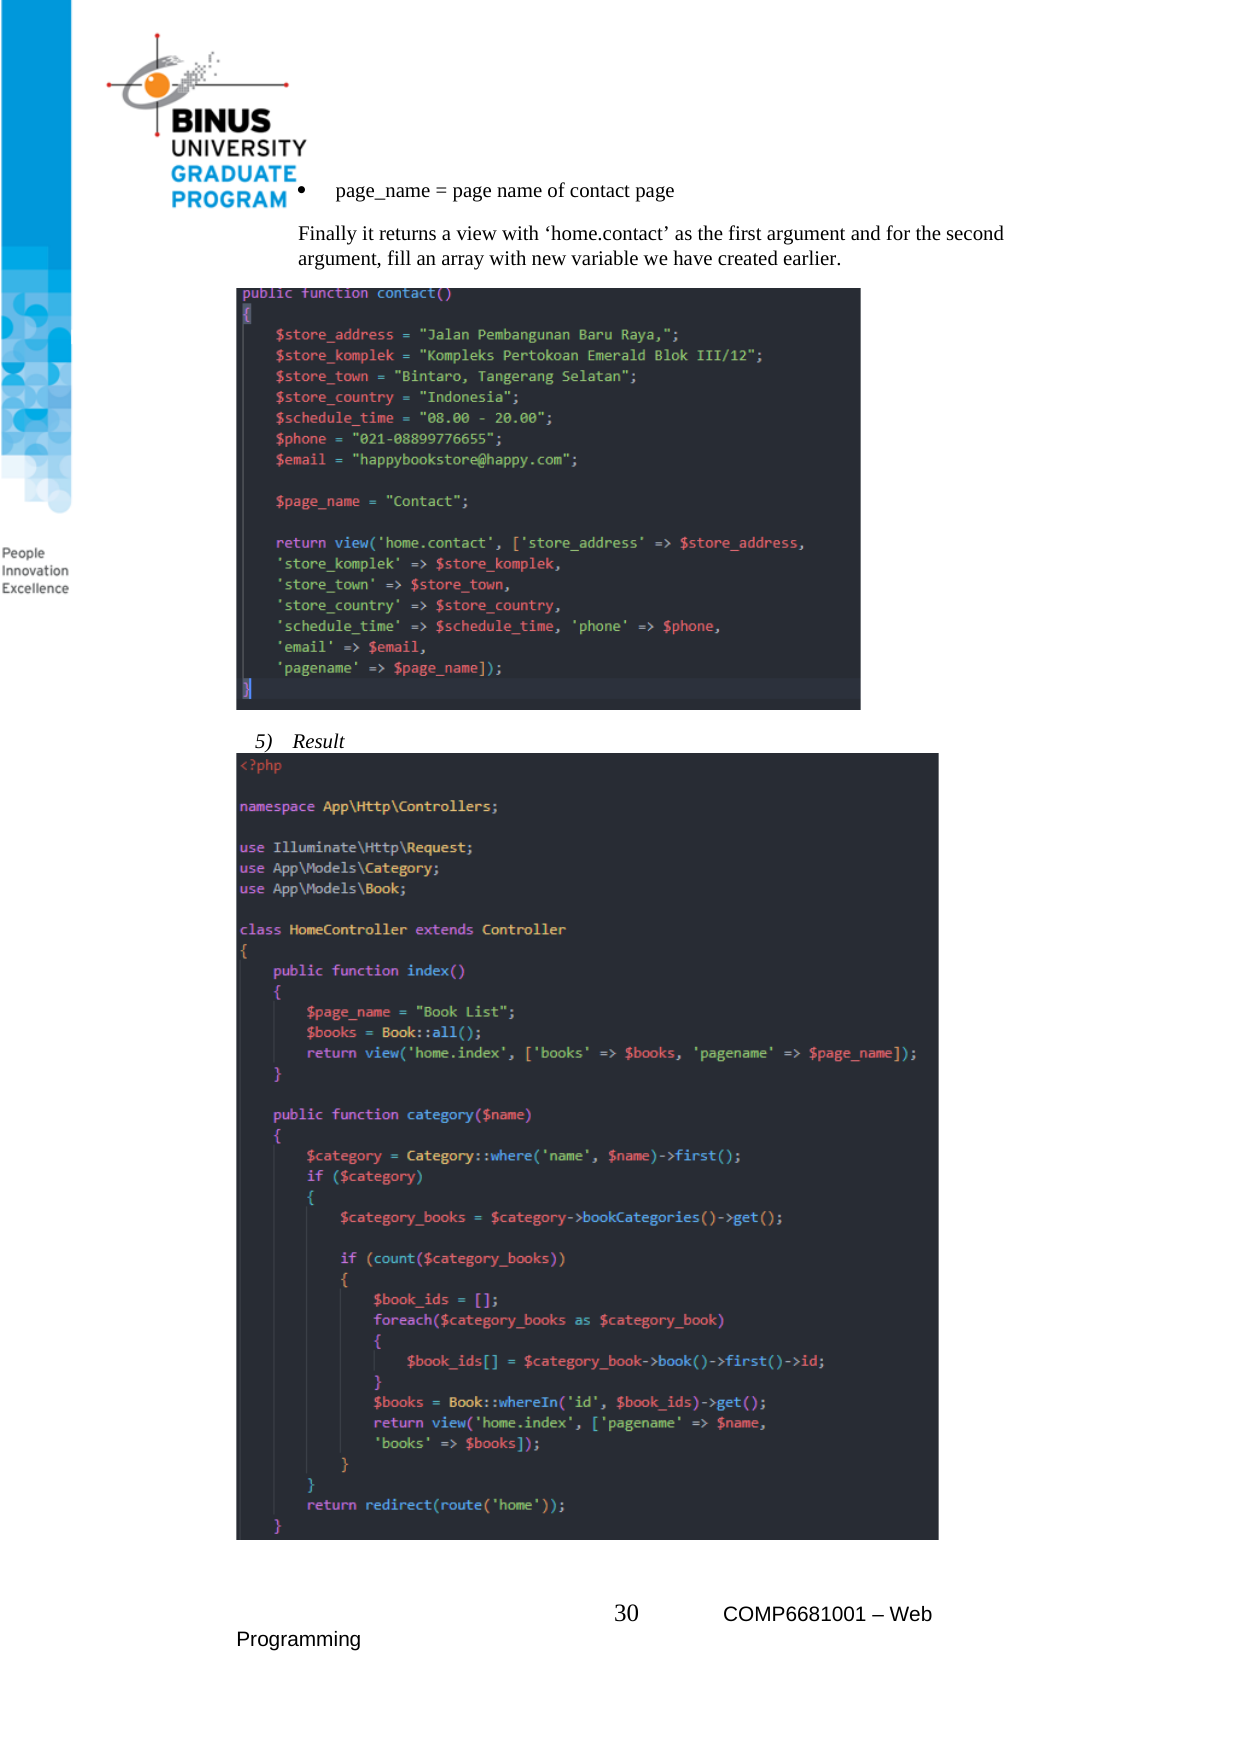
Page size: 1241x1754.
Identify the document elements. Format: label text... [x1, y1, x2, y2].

picture [0, 0, 861, 710]
text Finally it returns a view with ‘home.contact’ as the first argument and for the second argument, fill an array with new variable we have created earlier. [298, 220, 1063, 270]
subtitle Result [236, 728, 1063, 753]
list page_name = page name of contact page [298, 178, 1063, 202]
picture [236, 753, 939, 1540]
